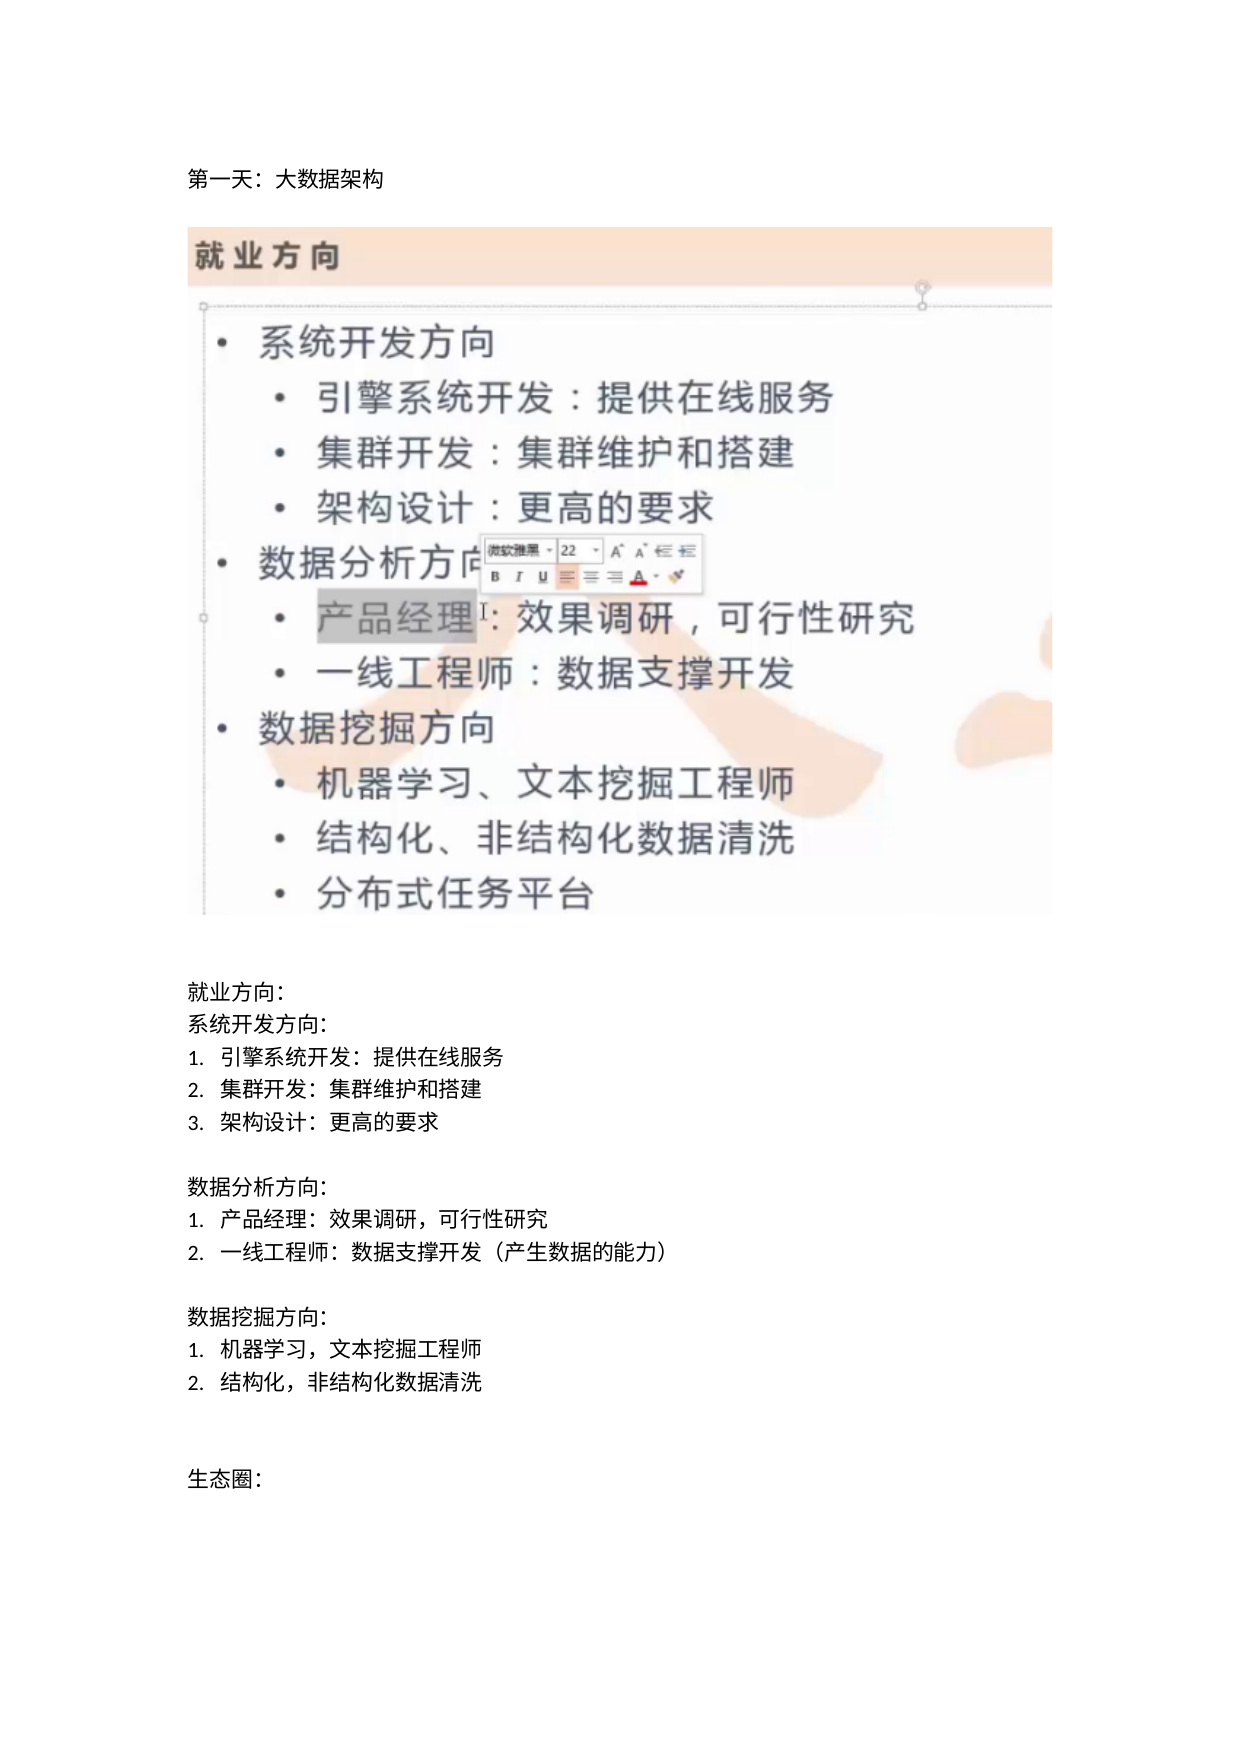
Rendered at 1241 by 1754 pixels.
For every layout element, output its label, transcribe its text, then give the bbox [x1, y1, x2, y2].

list 集群开发：集群维护和搭建 [187, 1072, 1053, 1104]
list 架构设计：更高的要求 [187, 1104, 1053, 1137]
list 生态圈： [187, 1462, 1053, 1494]
list 一线工程师：数据支撑开发（产生数据的能力） [187, 1234, 1053, 1267]
list 结构化，非结构化数据清洗 [187, 1364, 1053, 1397]
list 就业方向： [187, 974, 1053, 1007]
list 引擎系统开发：提供在线服务 [187, 1039, 1053, 1072]
list 数据分析方向： [187, 1169, 1053, 1202]
list 系统开发方向： [187, 1007, 1053, 1039]
list 机器学习，文本挖掘工程师 [187, 1332, 1053, 1364]
list 第一天：大数据架构 [187, 162, 1053, 194]
picture [187, 227, 1053, 915]
list 产品经理：效果调研，可行性研究 [187, 1202, 1053, 1234]
list 数据挖掘方向： [187, 1299, 1053, 1332]
